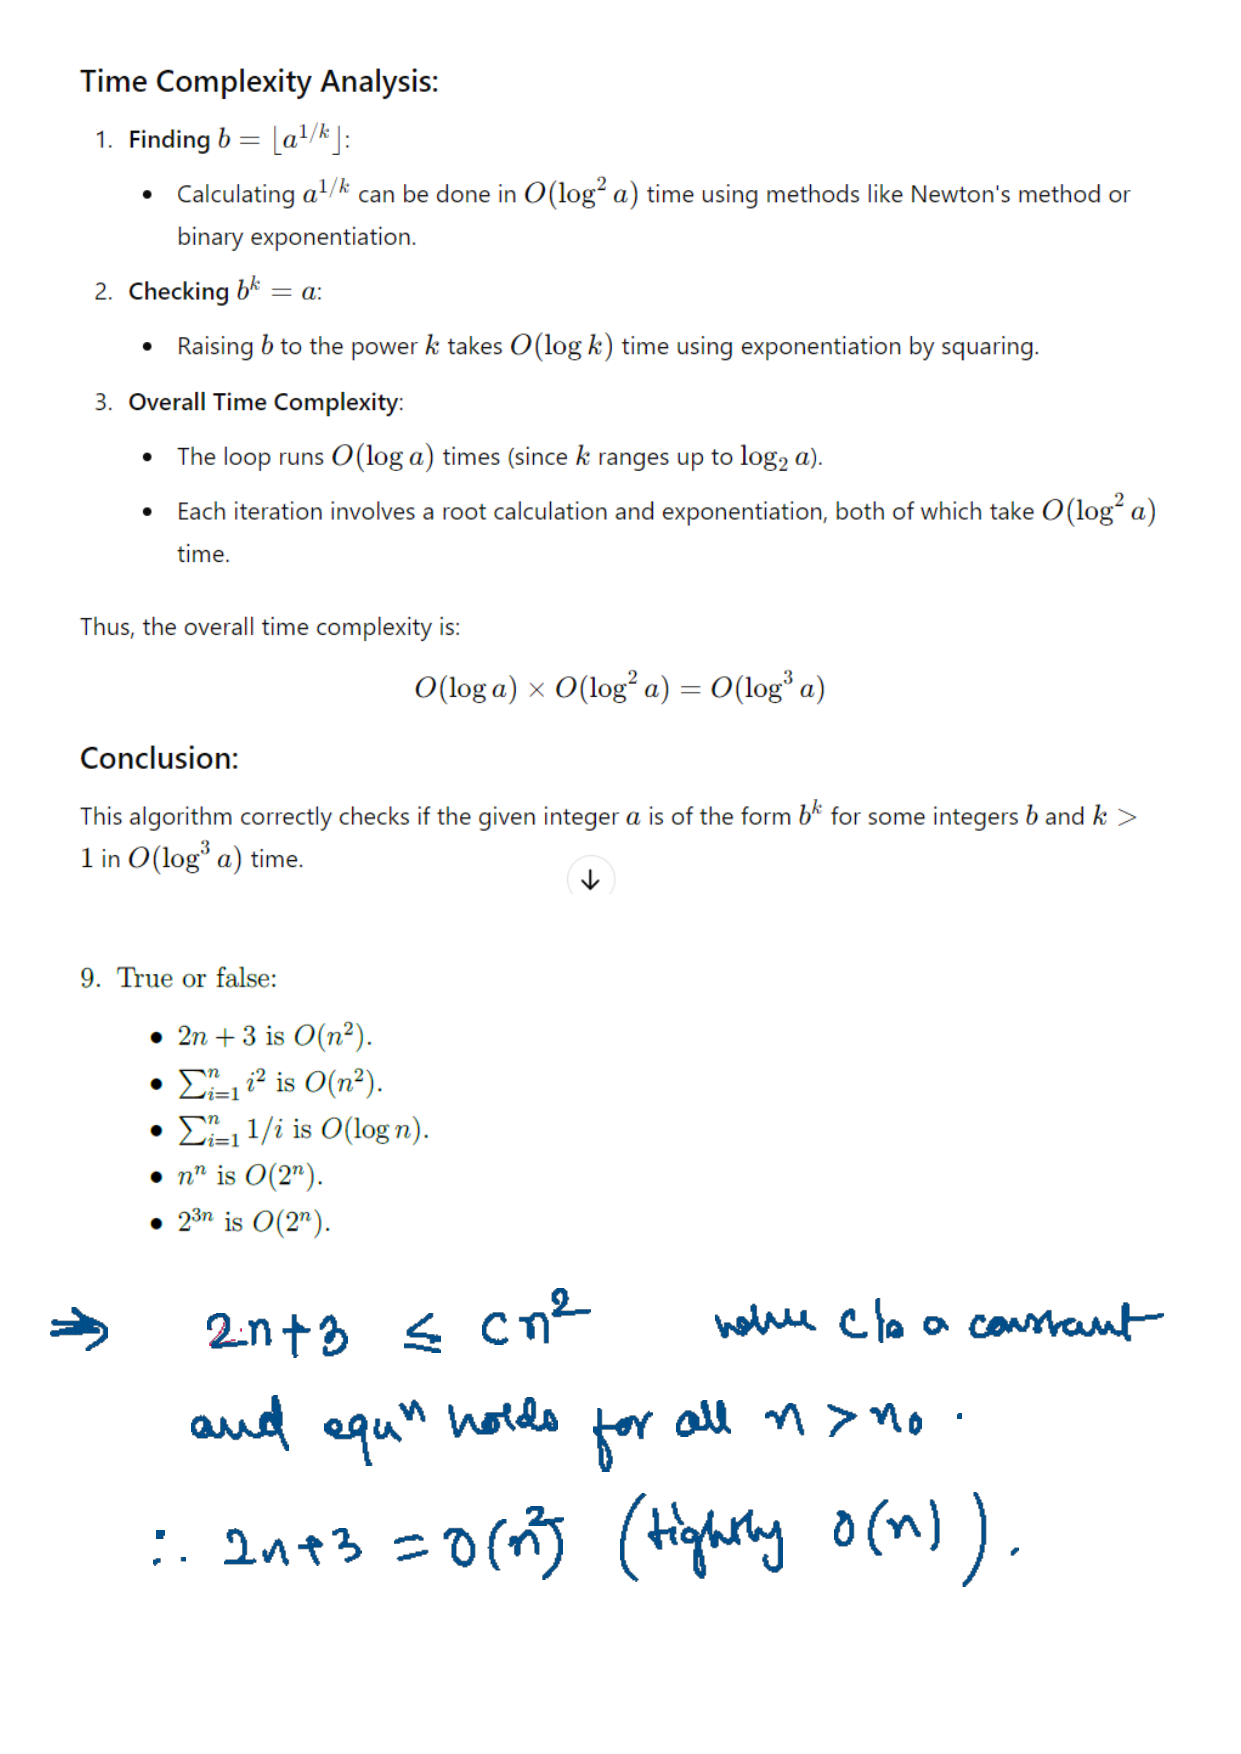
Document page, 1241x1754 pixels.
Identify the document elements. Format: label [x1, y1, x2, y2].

picture [207, 1313, 348, 1358]
picture [153, 1557, 186, 1566]
picture [394, 1506, 564, 1580]
picture [156, 1530, 165, 1539]
picture [593, 1408, 653, 1472]
picture [765, 1403, 922, 1437]
picture [75, 958, 1166, 1246]
picture [324, 1397, 558, 1466]
picture [75, 59, 1166, 894]
picture [676, 1400, 731, 1437]
picture [191, 1395, 289, 1451]
picture [620, 1493, 783, 1582]
picture [715, 1298, 1164, 1343]
picture [50, 1307, 108, 1351]
picture [482, 1288, 591, 1345]
picture [224, 1528, 362, 1566]
picture [834, 1492, 1019, 1587]
picture [404, 1313, 441, 1353]
